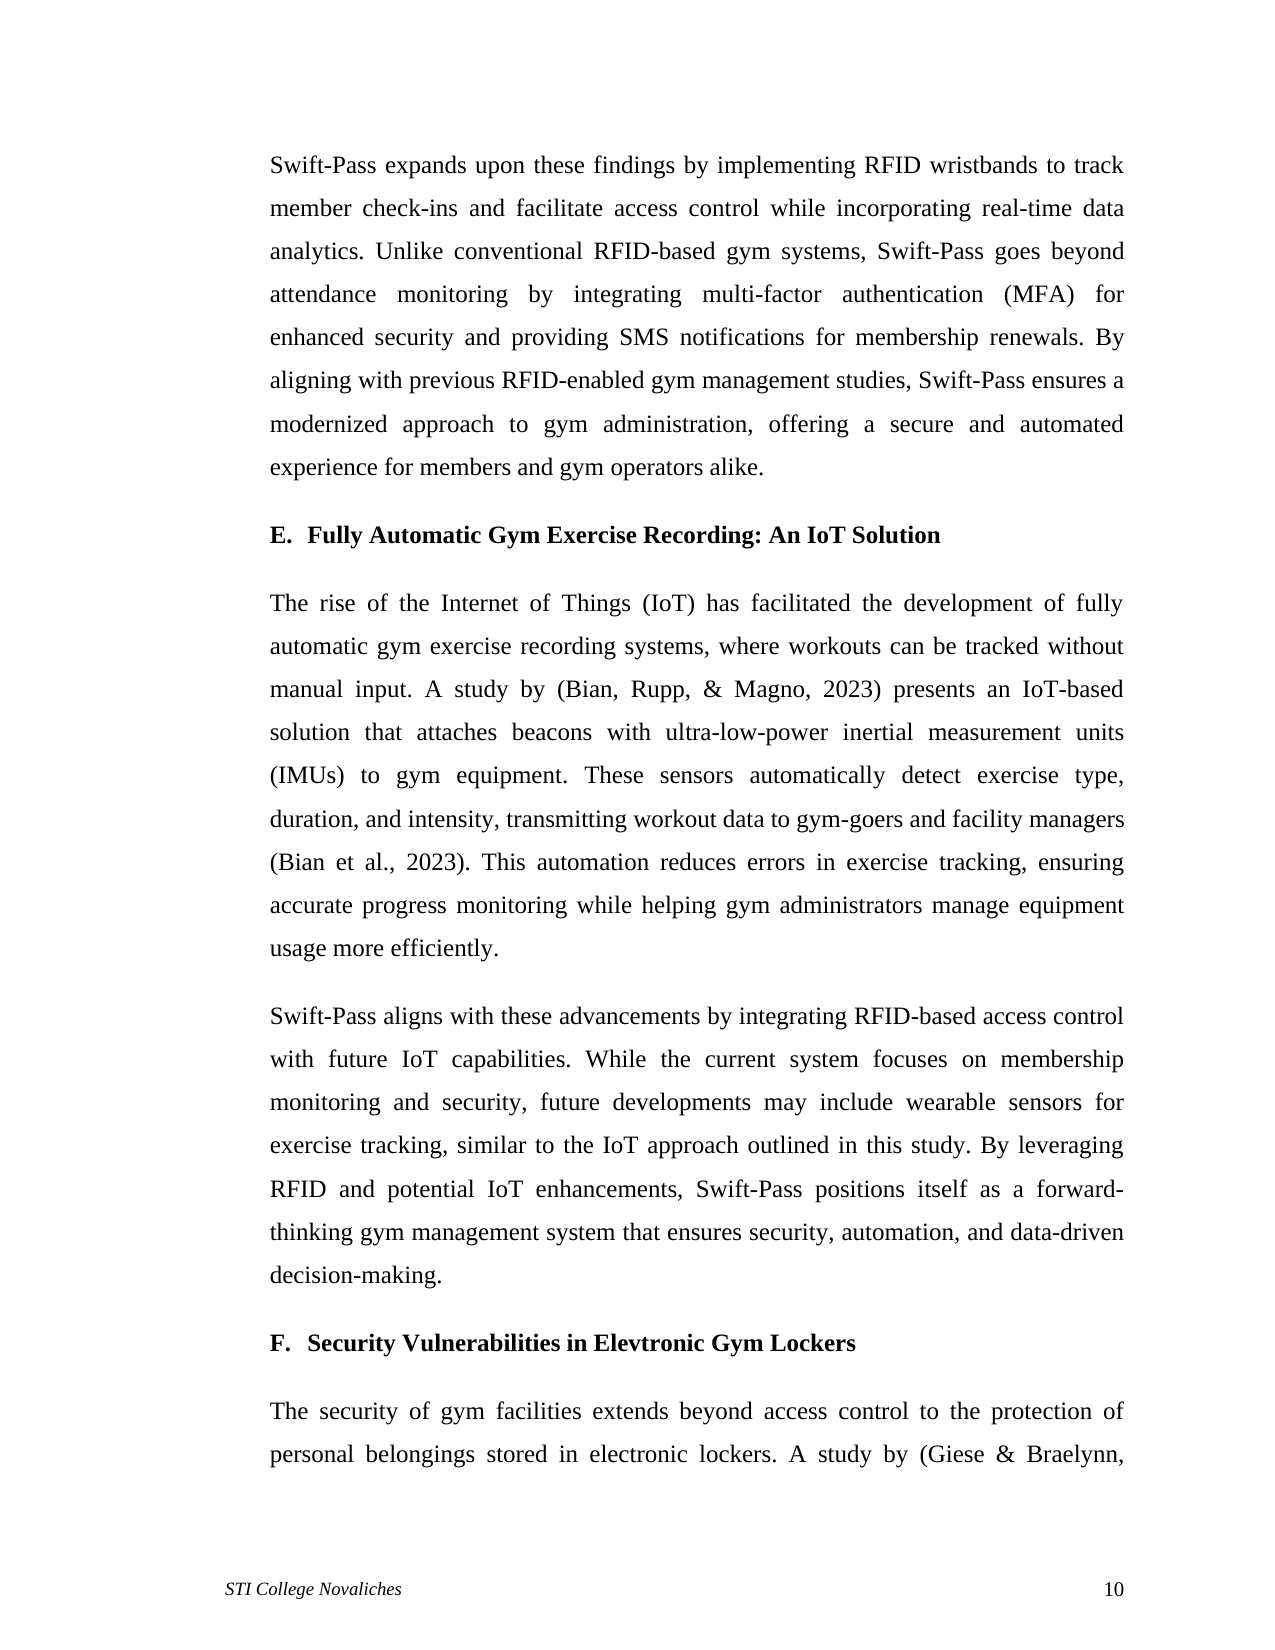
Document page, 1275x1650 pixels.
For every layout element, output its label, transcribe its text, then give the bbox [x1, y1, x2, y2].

text The rise of the Internet of Things (IoT) has facilitated the development of fully automatic gym exercise recording systems, where workouts can be tracked without manual input. A study by (Bian, Rupp, & Magno, 2023) presents an IoT-based solution that attaches beacons with ultra-low-power inertial measurement units (IMUs) to gym equipment. These sensors automatically detect exercise type, duration, and intensity, transmitting workout data to gym-goers and facility managers (Bian et al., 2023). This automation reduces errors in exercise tracking, ensuring accurate progress monitoring while helping gym administrators manage equipment usage more efficiently. [269, 588, 1125, 962]
list Security Vulnerabilities in Elevtronic Gym Lockers [269, 1328, 1125, 1357]
text Swift-Pass expands upon these findings by implementing RFID wristbands to track member check-ins and facilitate access control while incorporating real-time data analytics. Unlike conventional RFID-based gym systems, Swift-Pass goes beyond attendance monitoring by integrating multi-factor authentication (MFA) for enhanced security and providing SMS notifications for membership renewals. By aligning with previous RFID-enabled gym management studies, Swift-Pass ensures a modernized approach to gym administration, offering a secure and automated experience for members and gym operators alike. [269, 150, 1125, 481]
list Fully Automatic Gym Exercise Recording: An IoT Solution [269, 520, 1125, 549]
text Swift-Pass aligns with these advancements by integrating RFID-based access control with future IoT capabilities. While the current system focuses on membership monitoring and security, future developments may include wearable sensors for exercise tracking, similar to the IoT approach outlined in this study. By leveraging RFID and potential IoT enhancements, Swift-Pass positions itself as a forward-thinking gym management system that ensures security, automation, and data-driven decision-making. [269, 1001, 1125, 1289]
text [269, 1396, 1125, 1468]
